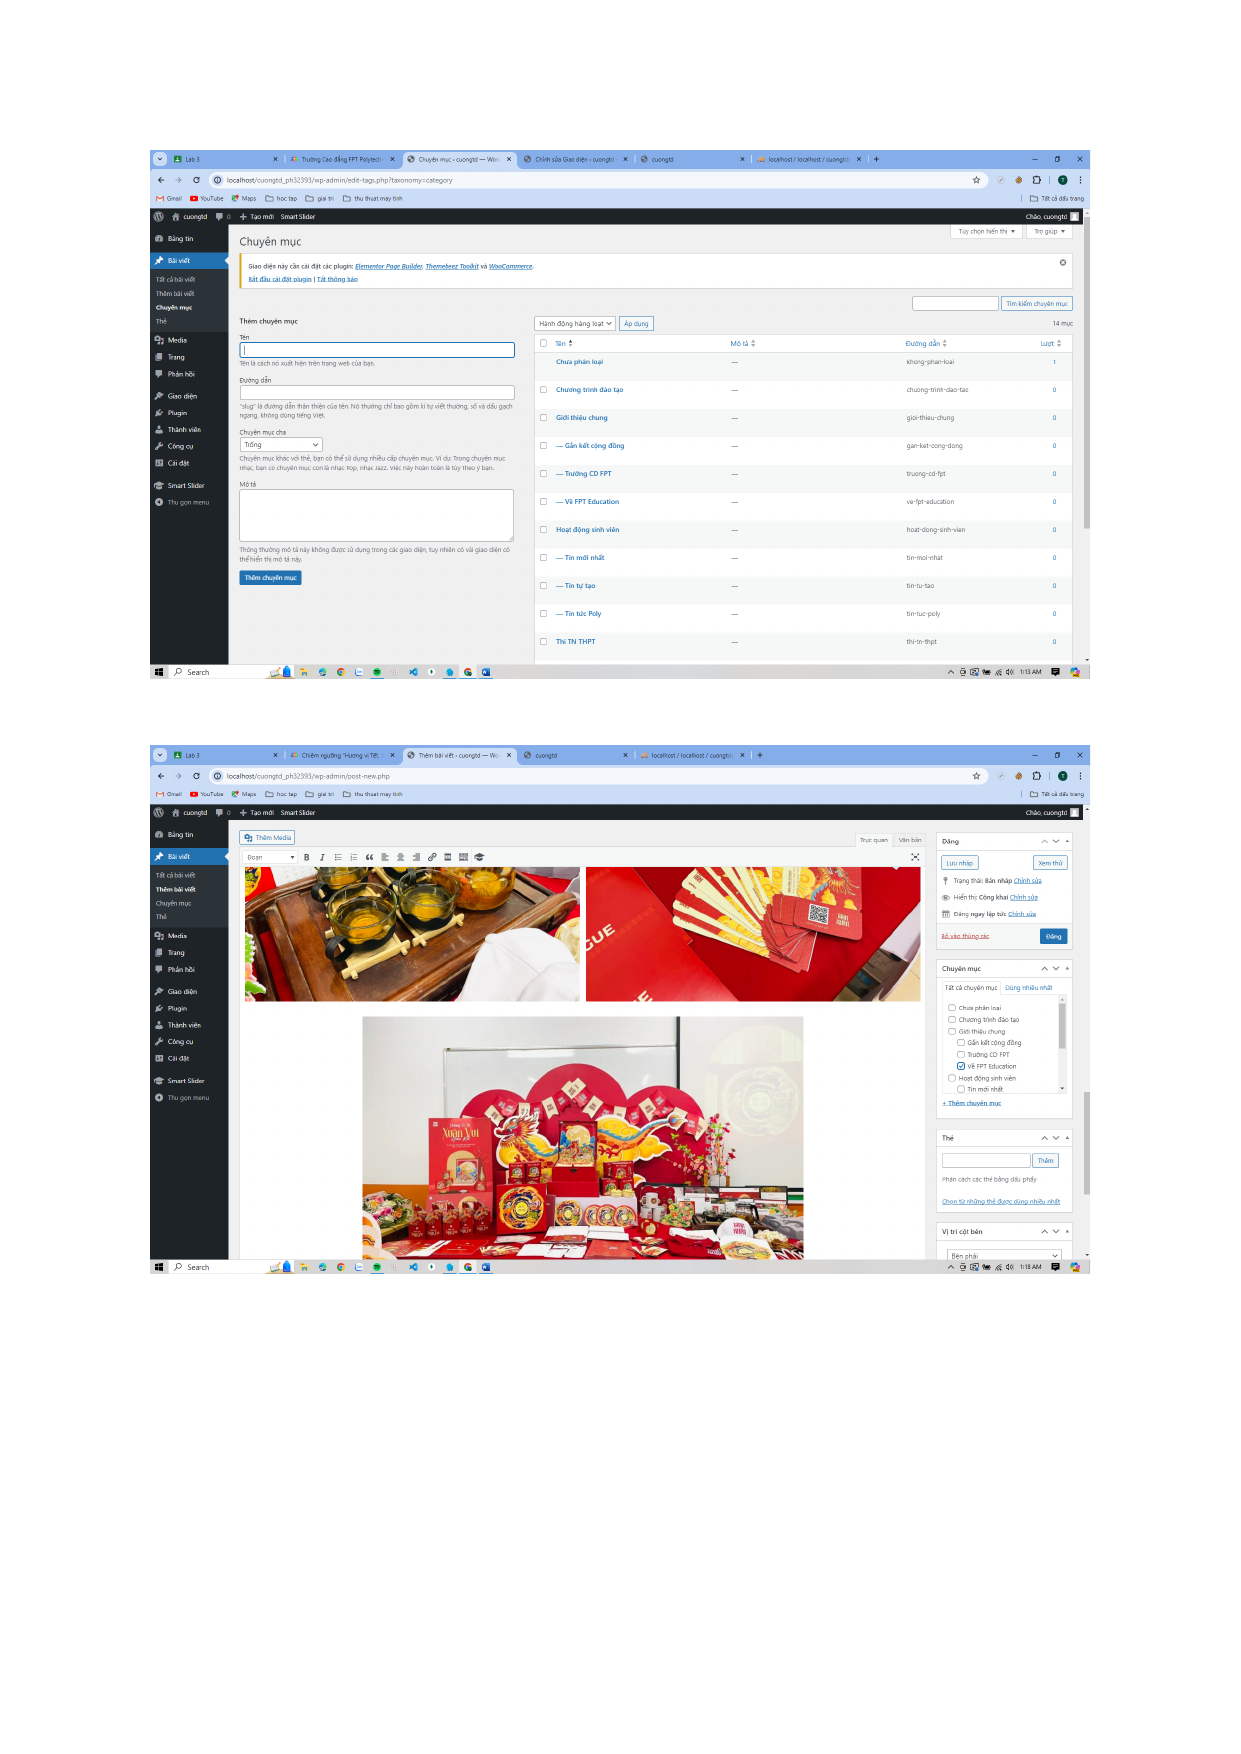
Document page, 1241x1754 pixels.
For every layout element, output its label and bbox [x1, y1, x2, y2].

picture [150, 745, 1091, 1274]
picture [150, 150, 1091, 679]
